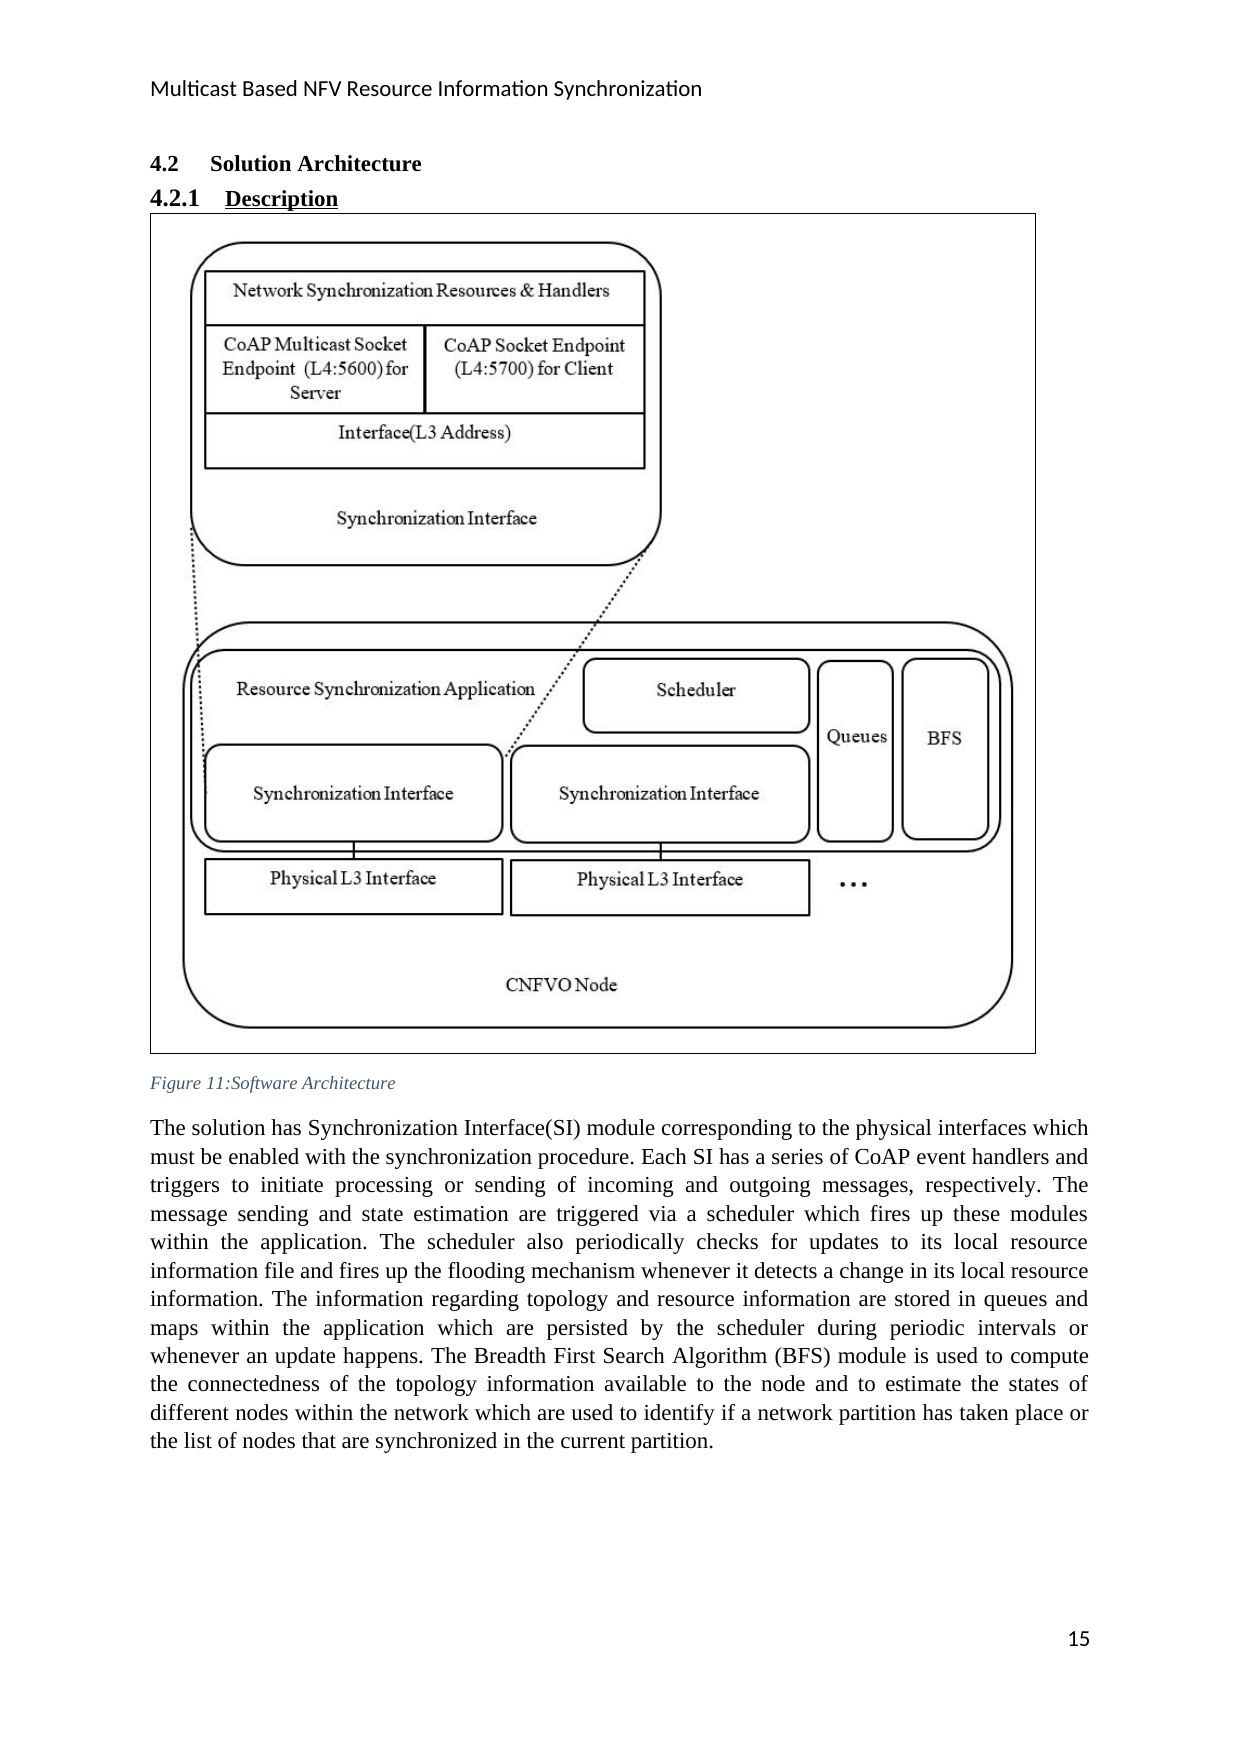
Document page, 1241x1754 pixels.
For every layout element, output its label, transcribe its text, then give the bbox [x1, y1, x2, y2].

subtitle Solution Architecture [150, 150, 1090, 176]
picture [151, 214, 1035, 1053]
text Figure 11:Software Architecture [150, 1072, 1090, 1094]
subtitle Description [150, 183, 1090, 211]
text The solution has Synchronization Interface(SI) module corresponding to the physical interfaces which must be enabled with the synchronization procedure. Each SI has a series of CoAP event handlers and triggers to initiate processing or sending of incoming and outgoing messages, respectively. The message sending and state estimation are triggered via a scheduler which fires up these modules within the application. The scheduler also periodically checks for updates to its local resource information file and fires up the flooding mechanism whenever it detects a change in its local resource information. The information regarding topology and resource information are stored in queues and maps within the application which are persisted by the scheduler during periodic intervals or whenever an update happens. The Breadth First Search Algorithm (BFS) module is used to compute the connectedness of the topology information available to the node and to estimate the states of different nodes within the network which are used to identify if a network partition has taken place or the list of nodes that are synchronized in the current partition. [150, 1114, 1090, 1454]
